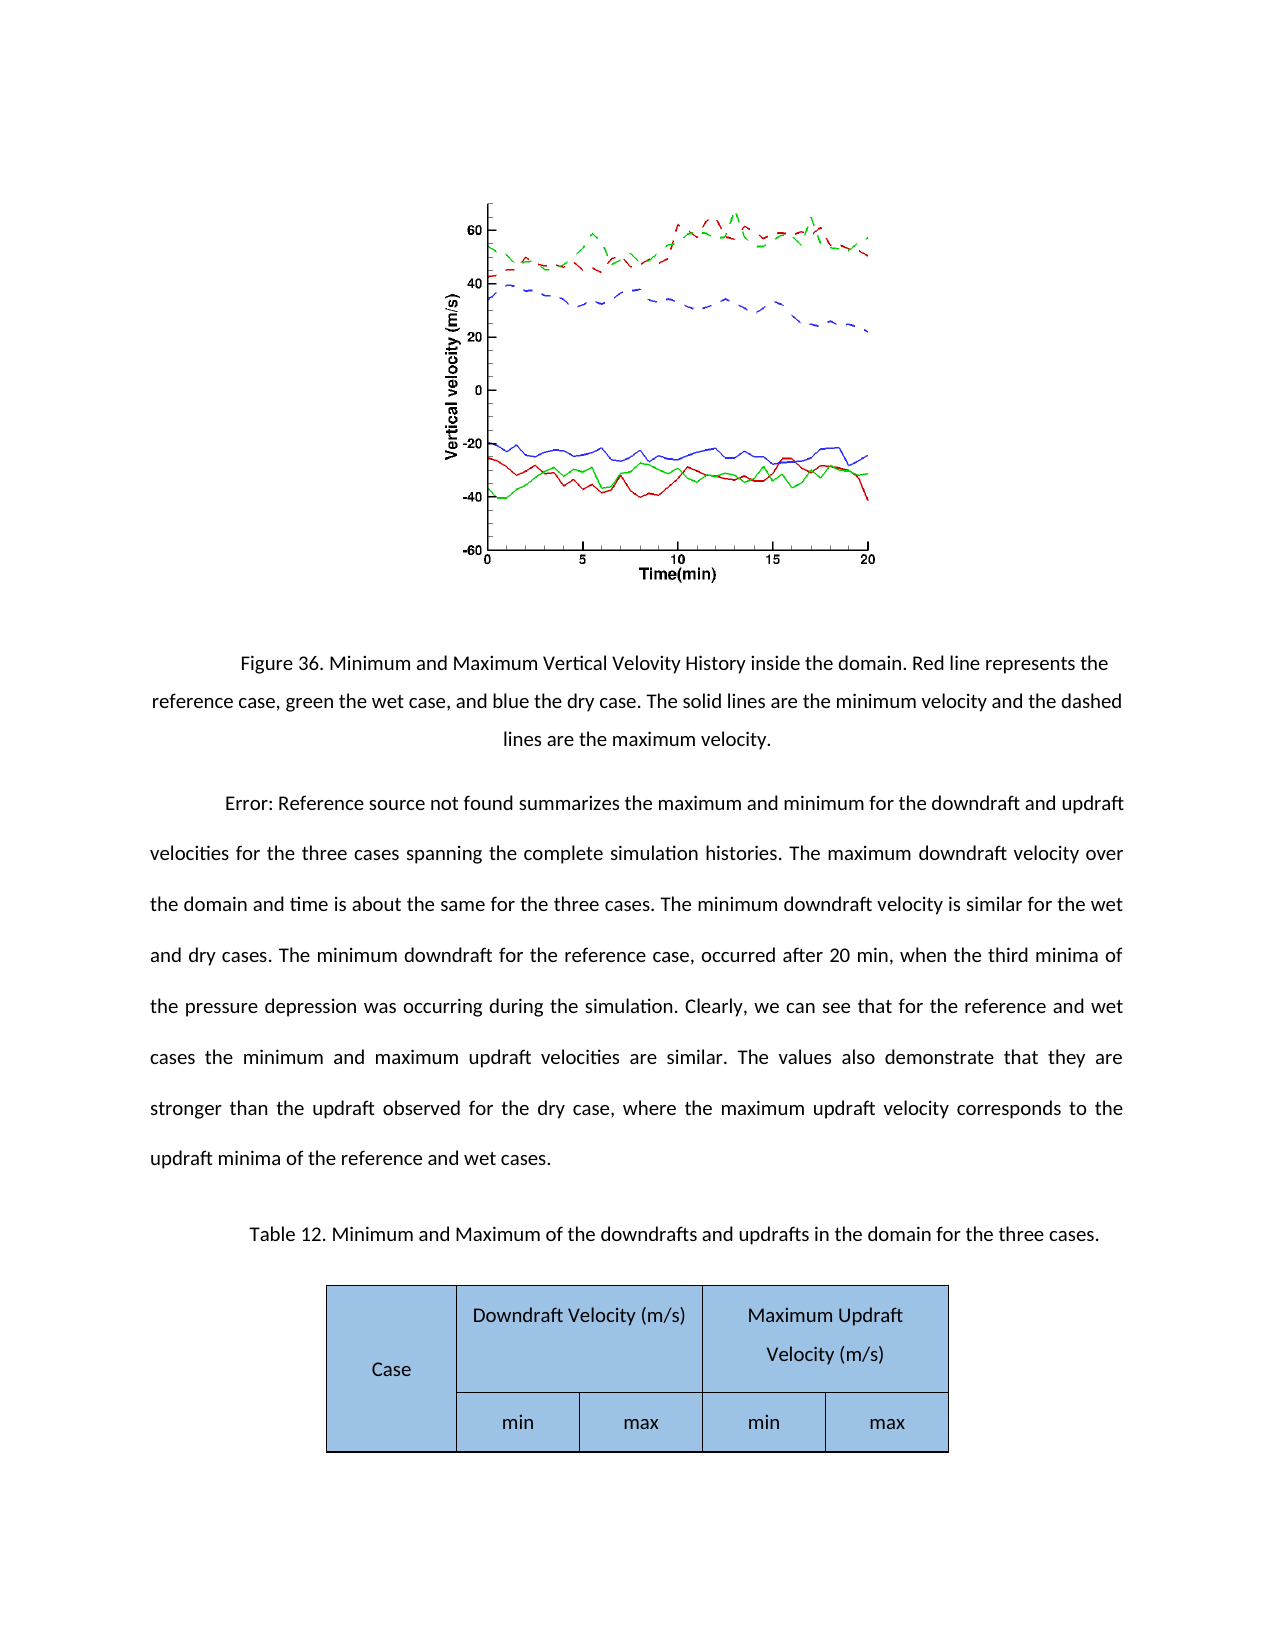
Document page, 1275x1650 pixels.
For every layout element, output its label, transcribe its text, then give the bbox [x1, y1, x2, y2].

table_header Case [327, 1286, 456, 1451]
text Table 12. Minimum and Maximum of the downdrafts and updrafts in the domain for the three cases. [150, 1221, 1125, 1247]
text Figure 36. Minimum and Maximum Vertical Velovity History inside the domain. Red line represents the reference case, green the wet case, and blue the dry case. The solid lines are the minimum velocity and the dashed lines are the maximum velocity. [150, 650, 1125, 752]
table_cell min [457, 1393, 579, 1451]
picture [421, 150, 929, 600]
table_cell max [826, 1393, 948, 1451]
table_header Downdraft Velocity (m/s) [457, 1286, 702, 1392]
table_cell min [703, 1393, 825, 1451]
table_cell max [580, 1393, 702, 1451]
table_header Maximum Updraft Velocity (m/s) [703, 1286, 948, 1392]
